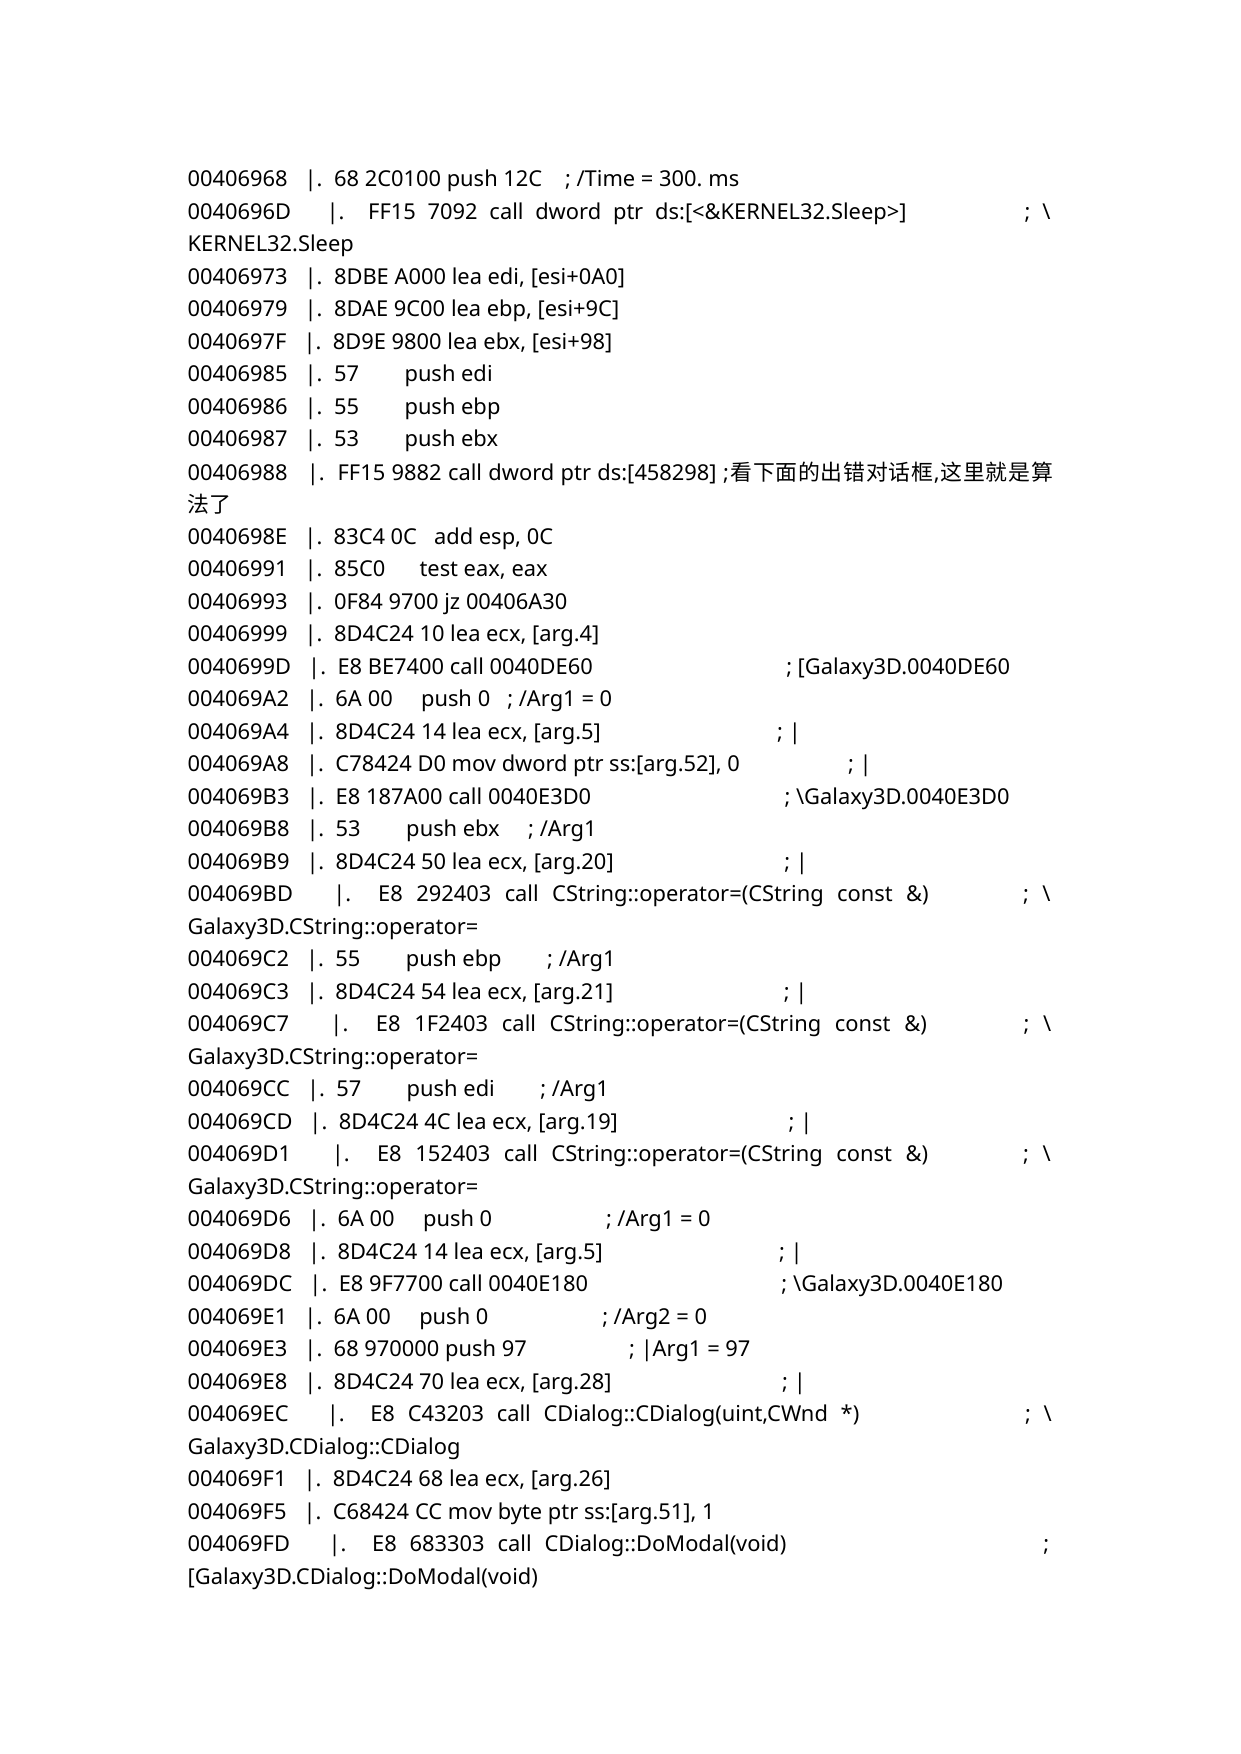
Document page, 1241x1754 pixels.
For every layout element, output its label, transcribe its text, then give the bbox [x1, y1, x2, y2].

text 004069A8 |. C78424 D0 mov dword ptr ss:[arg.52], 0 ; | [187, 747, 1053, 779]
text 004069C3 |. 8D4C24 54 lea ecx, [arg.21] ; | [187, 974, 1053, 1007]
text 004069A2 |. 6A 00 push 0 ; /Arg1 = 0 [187, 682, 1053, 714]
text 004069C7 |. E8 1F2403 call CString::operator=(CString const &) ; \Galaxy3D.CString::operator= [187, 1007, 1053, 1072]
text 0040698E |. 83C4 0C add esp, 0C [187, 519, 1053, 552]
text 004069BD |. E8 292403 call CString::operator=(CString const &) ; \Galaxy3D.CString::operator= [187, 877, 1053, 942]
text 00406991 |. 85C0 test eax, eax [187, 552, 1053, 584]
text 004069CC |. 57 push edi ; /Arg1 [187, 1072, 1053, 1104]
text 004069DC |. E8 9F7700 call 0040E180 ; \Galaxy3D.0040E180 [187, 1267, 1053, 1299]
text 004069B8 |. 53 push ebx ; /Arg1 [187, 812, 1053, 844]
text 00406973 |. 8DBE A000 lea edi, [esi+0A0] [187, 259, 1053, 292]
text 00406987 |. 53 push ebx [187, 422, 1053, 454]
text 00406988 |. FF15 9882 call dword ptr ds:[458298] ;看下面的出错对话框,这里就是算法了 [187, 454, 1053, 519]
text 00406993 |. 0F84 9700 jz 00406A30 [187, 584, 1053, 617]
text 004069EC |. E8 C43203 call CDialog::CDialog(uint,CWnd *) ; \Galaxy3D.CDialog::CDialog [187, 1397, 1053, 1462]
text 004069E3 |. 68 970000 push 97 ; |Arg1 = 97 [187, 1332, 1053, 1364]
text 004069D8 |. 8D4C24 14 lea ecx, [arg.5] ; | [187, 1234, 1053, 1267]
text 00406968 |. 68 2C0100 push 12C ; /Time = 300. ms [187, 162, 1053, 194]
text 00406999 |. 8D4C24 10 lea ecx, [arg.4] [187, 617, 1053, 649]
text 004069A4 |. 8D4C24 14 lea ecx, [arg.5] ; | [187, 714, 1053, 747]
text 00406986 |. 55 push ebp [187, 389, 1053, 422]
text 004069D6 |. 6A 00 push 0 ; /Arg1 = 0 [187, 1202, 1053, 1234]
text 004069E1 |. 6A 00 push 0 ; /Arg2 = 0 [187, 1299, 1053, 1332]
text 0040699D |. E8 BE7400 call 0040DE60 ; [Galaxy3D.0040DE60 [187, 649, 1053, 682]
text 004069D1 |. E8 152403 call CString::operator=(CString const &) ; \Galaxy3D.CString::operator= [187, 1137, 1053, 1202]
text 004069F1 |. 8D4C24 68 lea ecx, [arg.26] [187, 1462, 1053, 1494]
text 004069B3 |. E8 187A00 call 0040E3D0 ; \Galaxy3D.0040E3D0 [187, 779, 1053, 812]
text 004069E8 |. 8D4C24 70 lea ecx, [arg.28] ; | [187, 1364, 1053, 1397]
text 004069CD |. 8D4C24 4C lea ecx, [arg.19] ; | [187, 1104, 1053, 1137]
text 004069B9 |. 8D4C24 50 lea ecx, [arg.20] ; | [187, 844, 1053, 877]
text 00406985 |. 57 push edi [187, 357, 1053, 389]
text 004069FD |. E8 683303 call CDialog::DoModal(void) ; [Galaxy3D.CDialog::DoModal(void) [187, 1527, 1053, 1592]
text 00406979 |. 8DAE 9C00 lea ebp, [esi+9C] [187, 292, 1053, 324]
text 0040697F |. 8D9E 9800 lea ebx, [esi+98] [187, 324, 1053, 357]
text 004069C2 |. 55 push ebp ; /Arg1 [187, 942, 1053, 974]
text 004069F5 |. C68424 CC mov byte ptr ss:[arg.51], 1 [187, 1494, 1053, 1527]
text 0040696D |. FF15 7092 call dword ptr ds:[<&KERNEL32.Sleep>] ; \KERNEL32.Sleep [187, 194, 1053, 259]
